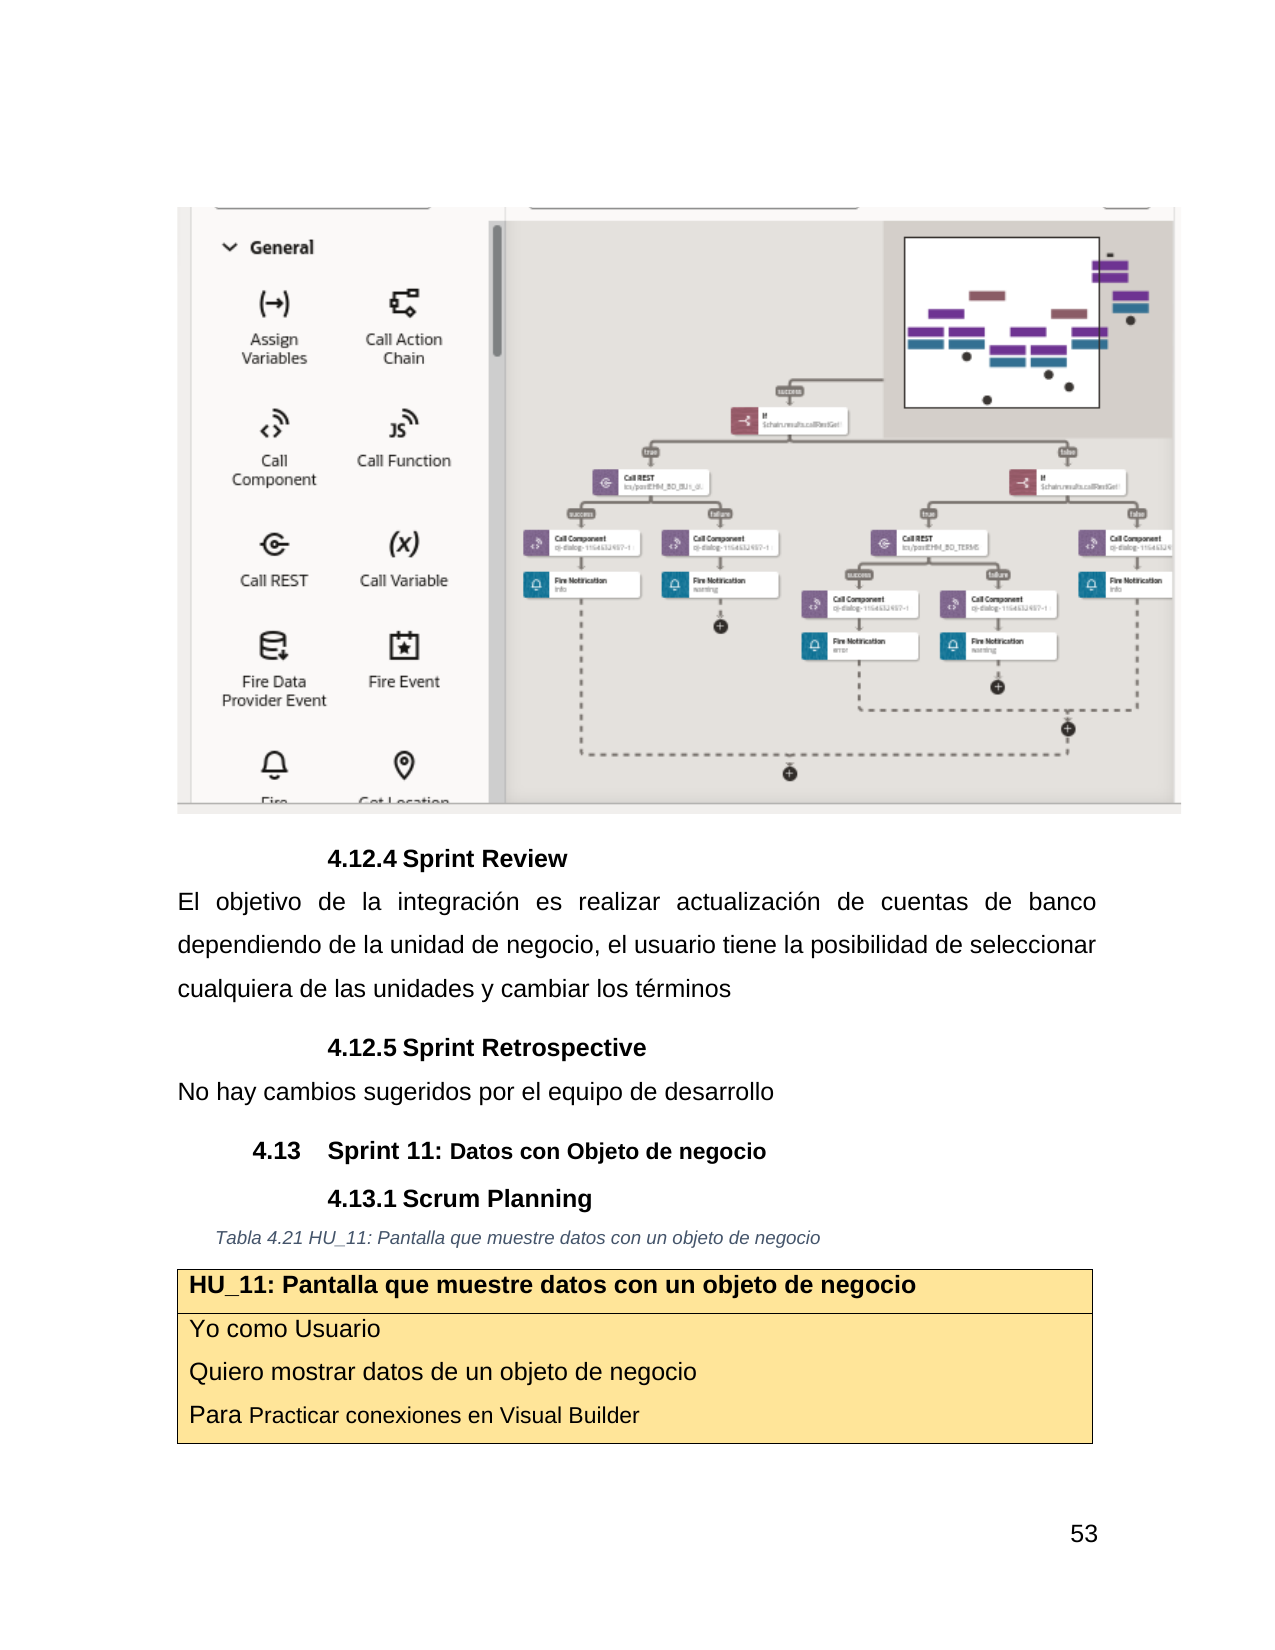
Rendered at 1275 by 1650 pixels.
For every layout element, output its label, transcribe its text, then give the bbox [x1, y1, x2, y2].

table_cell Quiero mostrar datos de un objeto de negocio [178, 1357, 1092, 1400]
table_cell Yo como Usuario [178, 1314, 1092, 1357]
list Sprint Retrospective [327, 1033, 1098, 1062]
list Sprint 11: Datos con Objeto de negocio [252, 1136, 1098, 1165]
table_cell Para Practicar conexiones en Visual Builder [178, 1400, 1092, 1443]
list Sprint Review [327, 844, 1098, 873]
table_header HU_11: Pantalla que muestre datos con un objeto de negocio [178, 1270, 1092, 1313]
text No hay cambios sugeridos por el equipo de desarrollo [177, 1077, 1098, 1105]
list Scrum Planning [327, 1184, 1098, 1212]
picture [177, 207, 1182, 814]
text El objetivo de la integración es realizar actualización de cuentas de banco dependiendo de la unidad de negocio, el usuario tiene la posibilidad de seleccionar cualquiera de las unidades y cambiar los términos [177, 887, 1098, 1002]
